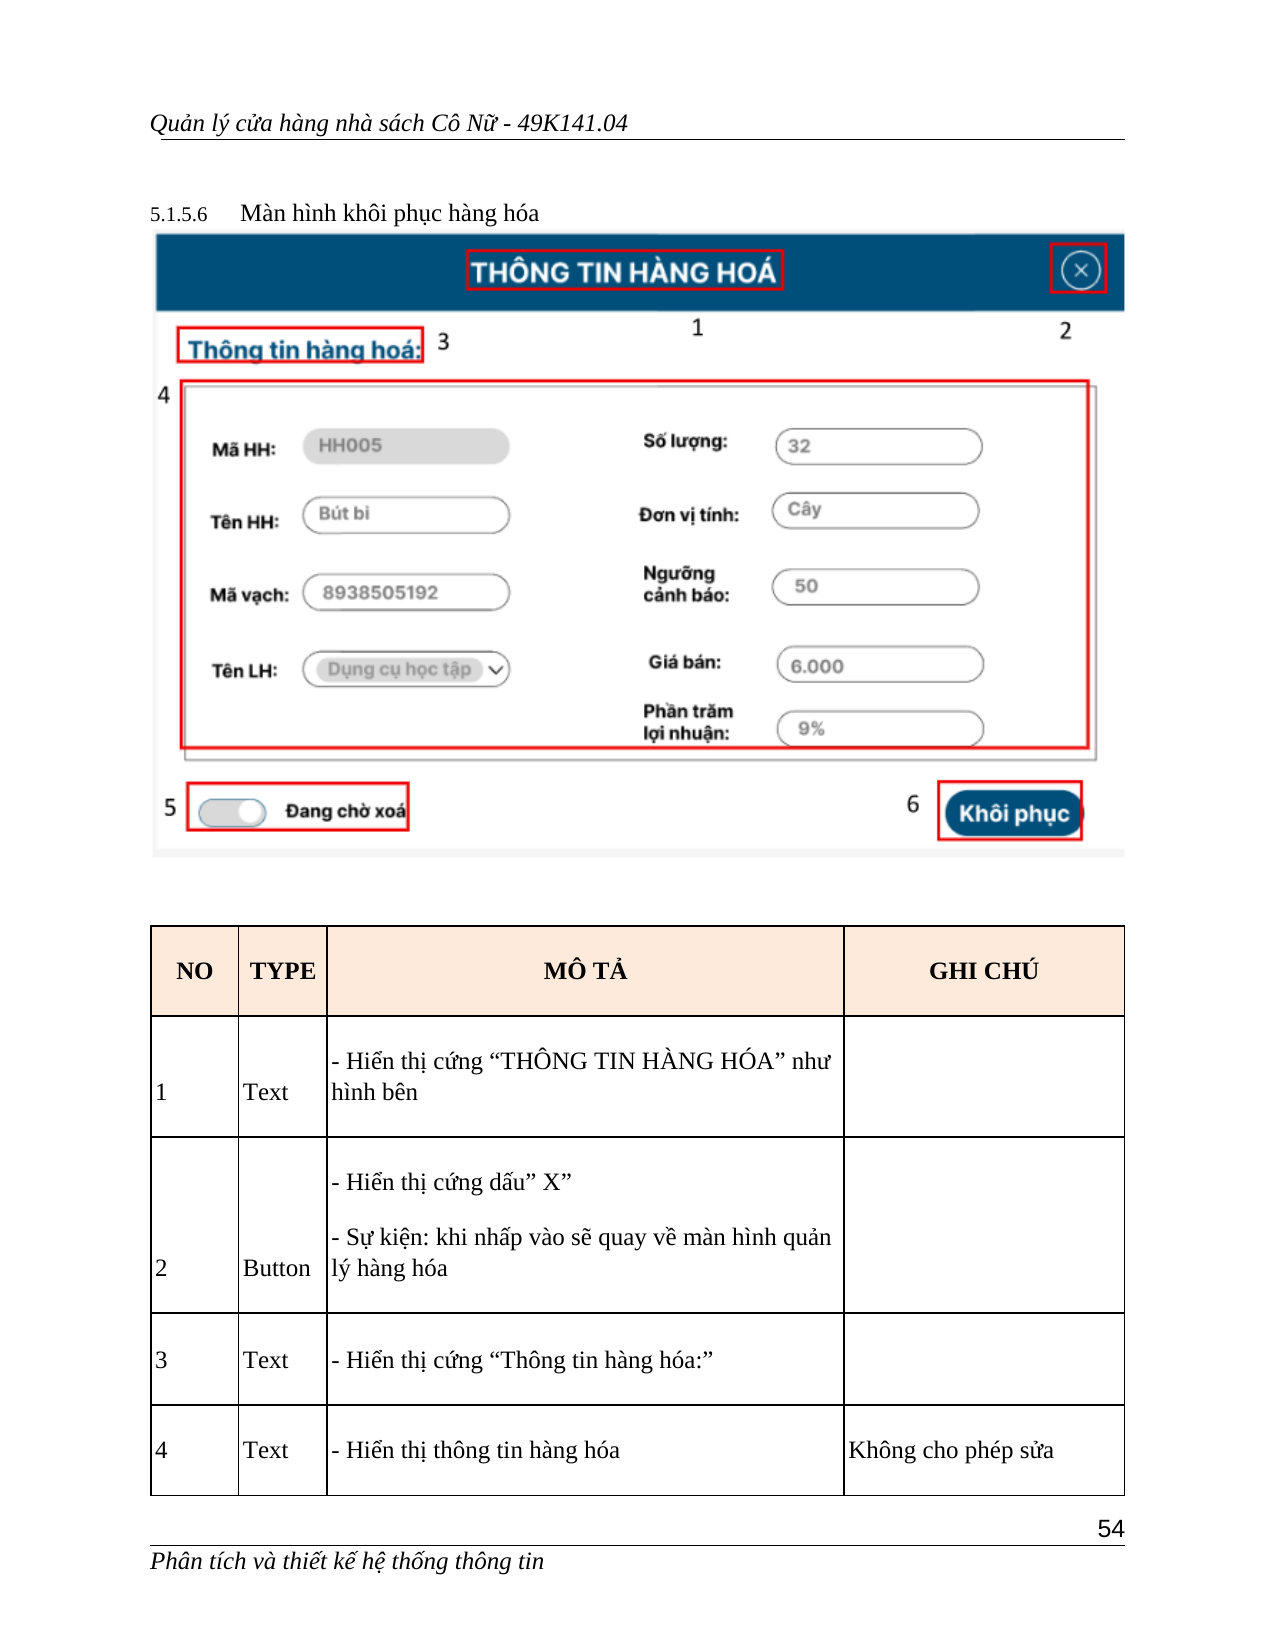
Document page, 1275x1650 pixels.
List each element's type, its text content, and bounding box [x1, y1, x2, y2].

table_cell Text [239, 1314, 326, 1404]
table_cell [845, 1138, 1124, 1312]
table_cell Text [239, 1017, 326, 1136]
table_cell 3 [152, 1314, 238, 1404]
table_cell 2 [152, 1138, 238, 1312]
picture [150, 228, 1125, 859]
table_header NO [152, 927, 238, 1015]
table_cell 4 [152, 1406, 238, 1495]
subtitle Màn hình khôi phục hàng hóa [150, 198, 1125, 227]
table_header MÔ TẢ [328, 927, 843, 1015]
table_cell - Hiển thị thông tin hàng hóa [328, 1406, 843, 1495]
table_cell [845, 1017, 1124, 1136]
table_header GHI CHÚ [845, 927, 1124, 1015]
table_cell Text [239, 1406, 326, 1495]
table_cell - Hiển thị cứng “Thông tin hàng hóa:” [328, 1314, 843, 1404]
table_cell - Hiển thị cứng dấu” X” - Sự kiện: khi nhấp vào sẽ quay về màn hình quản lý hàng hóa [328, 1138, 843, 1312]
table_cell Không cho phép sửa [845, 1406, 1124, 1495]
table_cell 1 [152, 1017, 238, 1136]
table_cell Button [239, 1138, 326, 1312]
table_cell - Hiển thị cứng “THÔNG TIN HÀNG HÓA” như hình bên [328, 1017, 843, 1136]
table_cell [845, 1314, 1124, 1404]
table_header TYPE [239, 927, 326, 1015]
